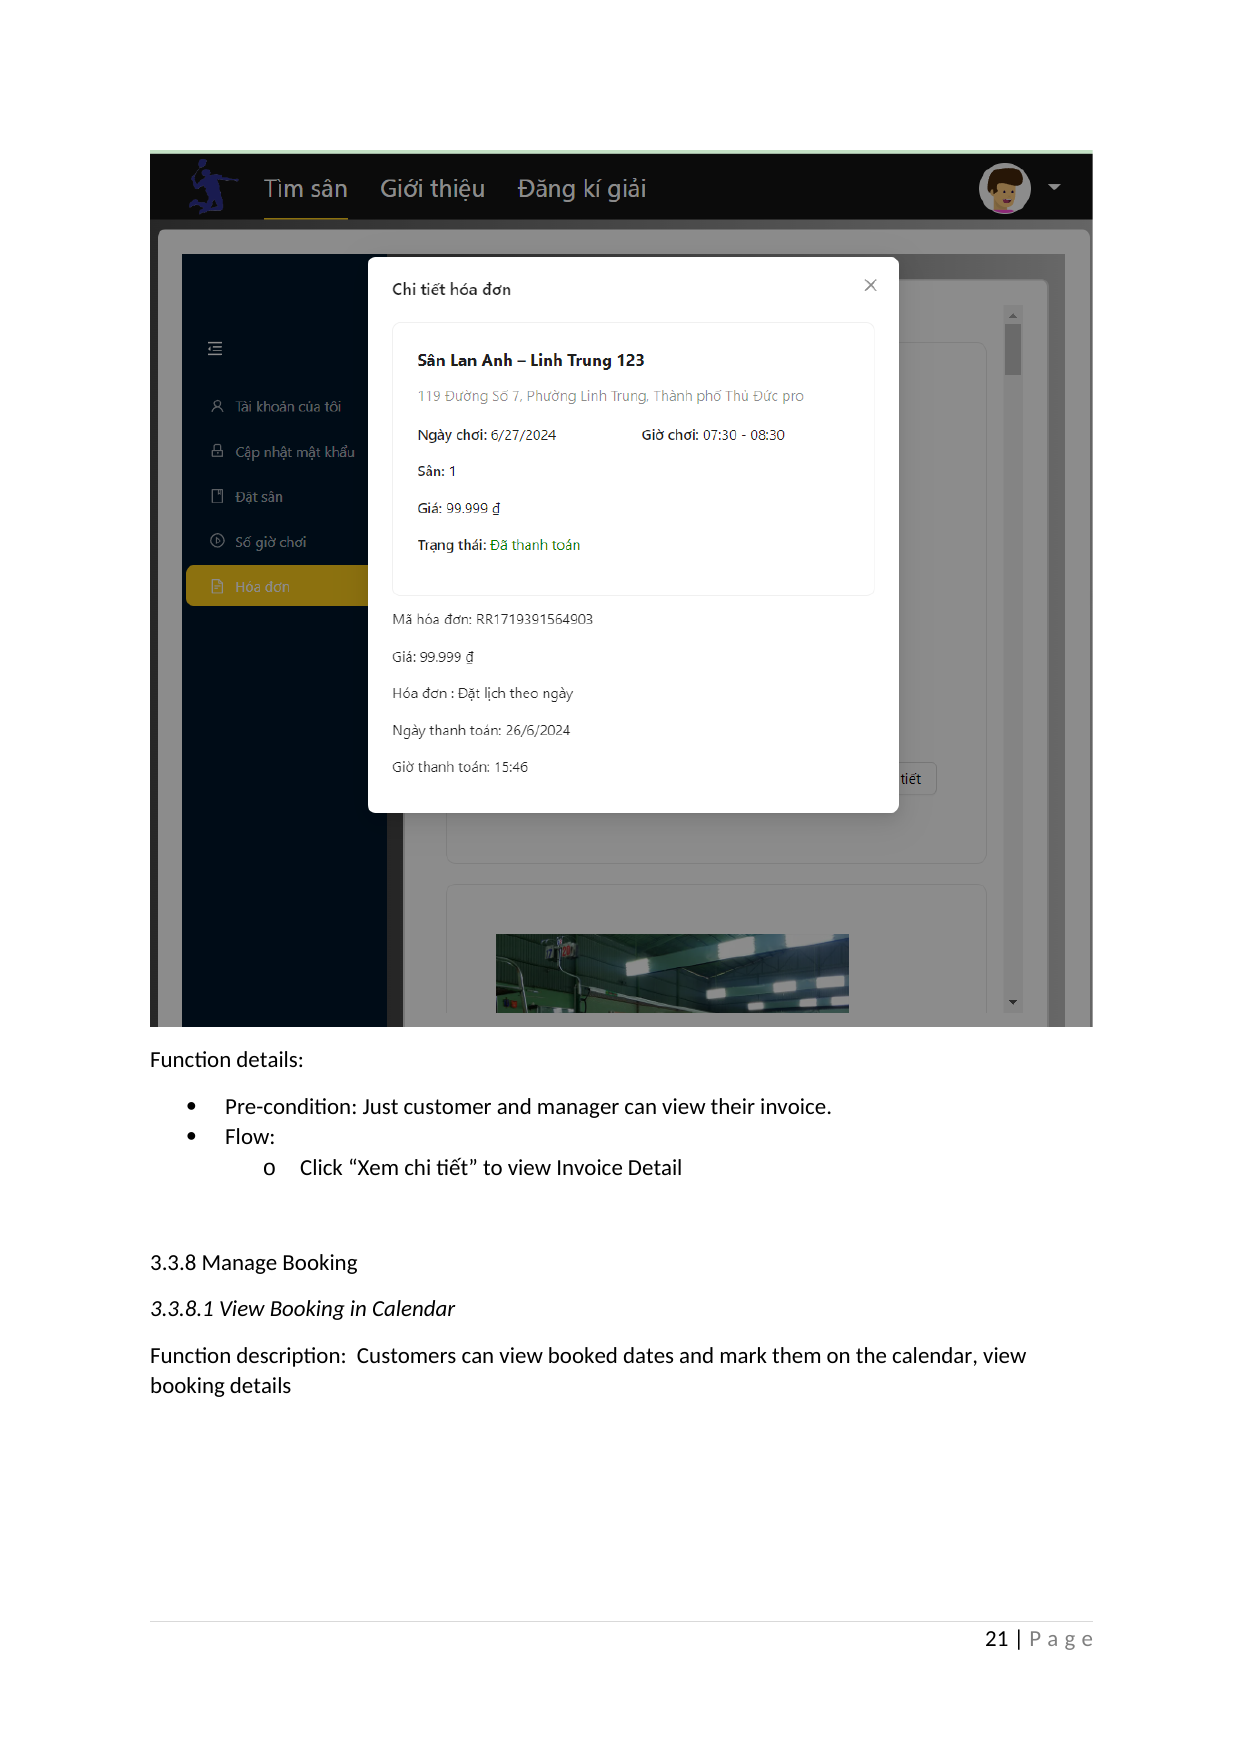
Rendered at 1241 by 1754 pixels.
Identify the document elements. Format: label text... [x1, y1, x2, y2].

text 3.3.8 Manage Booking [150, 1248, 1093, 1276]
list Flow: [187, 1122, 1093, 1150]
text 3.3.8.1 View Booking in Calendar [150, 1294, 1093, 1322]
text Function description: Customers can view booked dates and mark them on the calendar, view booking details [150, 1341, 1093, 1399]
picture [150, 150, 1093, 1027]
list Click “Xem chi tiết” to view Invoice Detail [262, 1153, 1093, 1182]
list Pre-condition: Just customer and manager can view their invoice. [187, 1092, 1093, 1120]
text Function details: [150, 1045, 1093, 1073]
